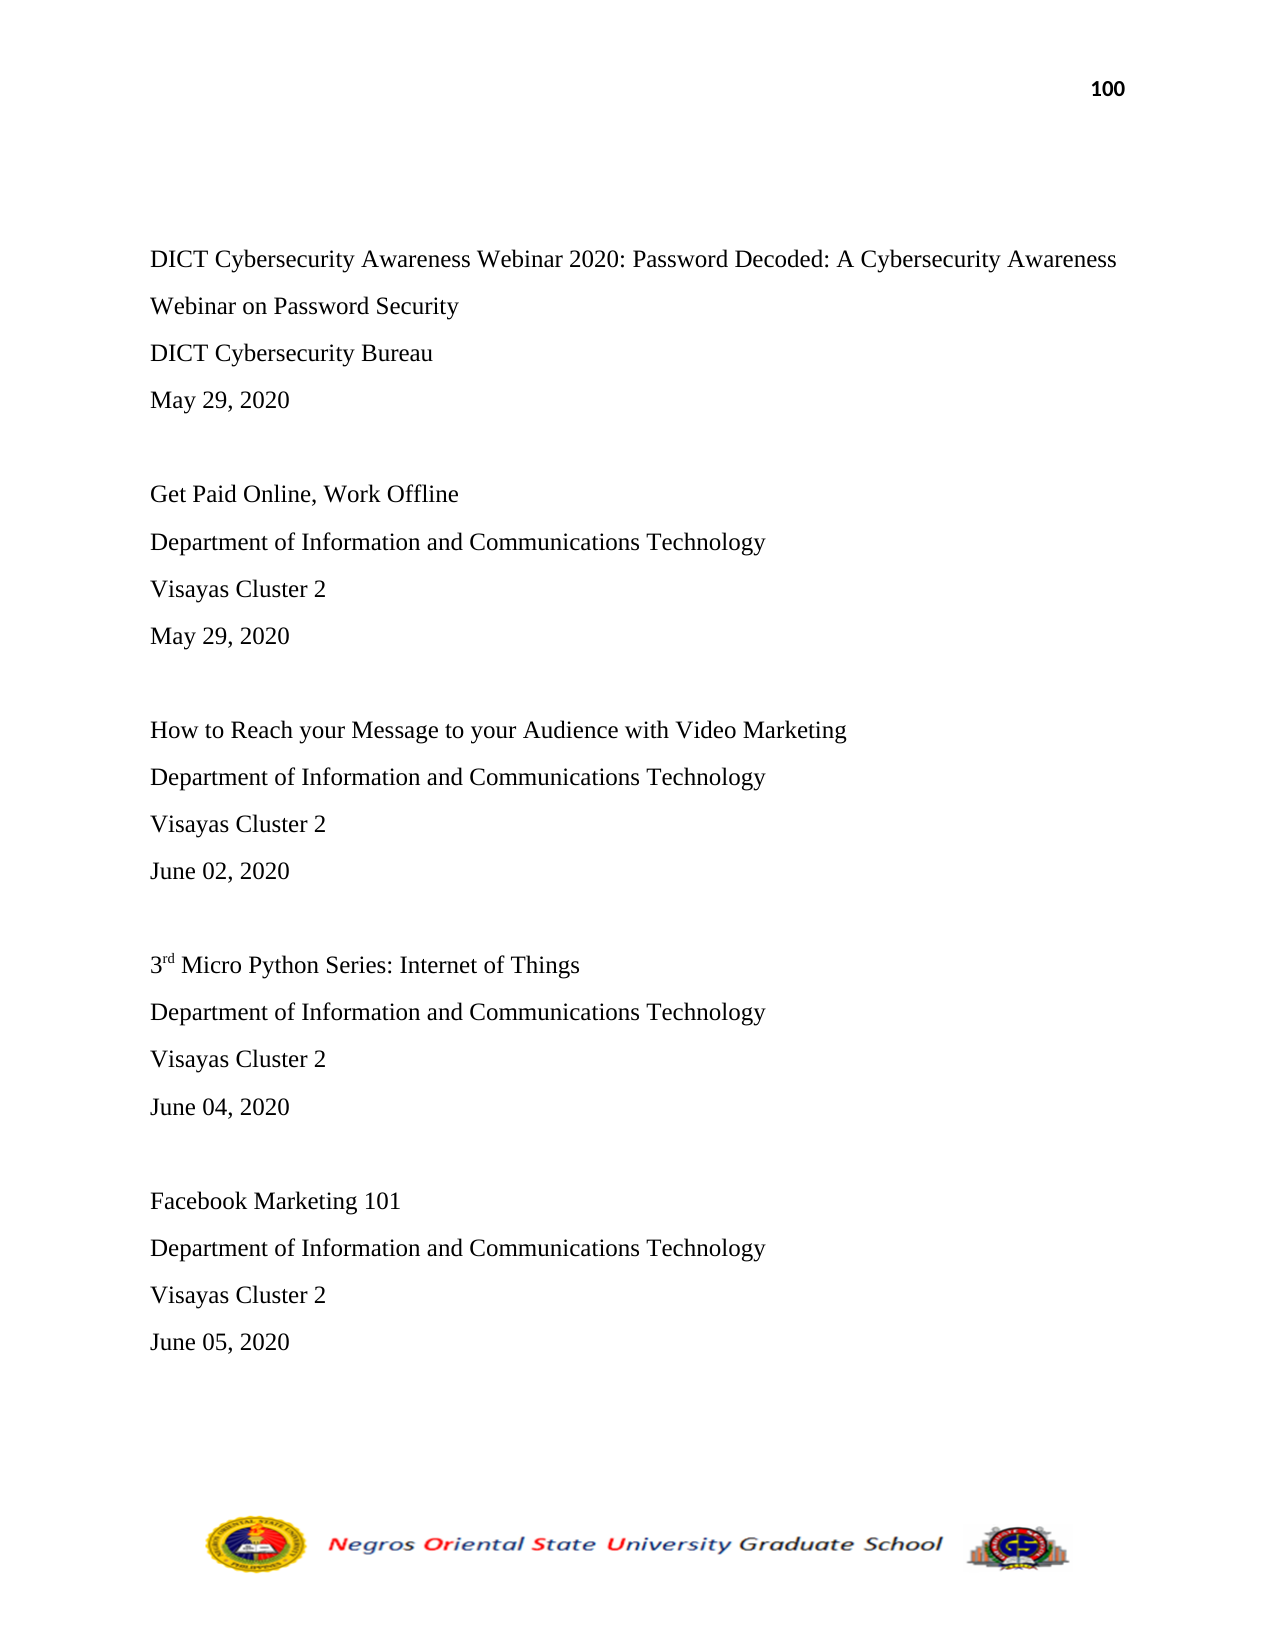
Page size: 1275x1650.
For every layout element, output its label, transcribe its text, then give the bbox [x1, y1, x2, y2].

text June 05, 2020 [150, 1327, 1125, 1356]
text Visayas Cluster 2 [150, 809, 1125, 838]
text Webinar on Password Security [150, 291, 1125, 320]
text Visayas Cluster 2 [150, 574, 1125, 602]
text Facebook Marketing 101 [150, 1186, 1125, 1214]
text Department of Information and Communications Technology [150, 1233, 1125, 1262]
text Department of Information and Communications Technology [150, 527, 1125, 555]
text May 29, 2020 [150, 621, 1125, 649]
text Visayas Cluster 2 [150, 1044, 1125, 1073]
text June 04, 2020 [150, 1092, 1125, 1120]
text 3rd Micro Python Series: Internet of Things [150, 950, 1125, 979]
picture [202, 1513, 1073, 1577]
text Get Paid Online, Work Offline [150, 479, 1125, 508]
text June 02, 2020 [150, 856, 1125, 885]
text DICT Cybersecurity Bureau [150, 338, 1125, 367]
text Department of Information and Communications Technology [150, 762, 1125, 791]
text How to Reach your Message to your Audience with Video Marketing [150, 715, 1125, 744]
text May 29, 2020 [150, 385, 1125, 414]
text Visayas Cluster 2 [150, 1280, 1125, 1309]
text DICT Cybersecurity Awareness Webinar 2020: Password Decoded: A Cybersecurity Awareness [150, 244, 1125, 273]
text Department of Information and Communications Technology [150, 997, 1125, 1026]
